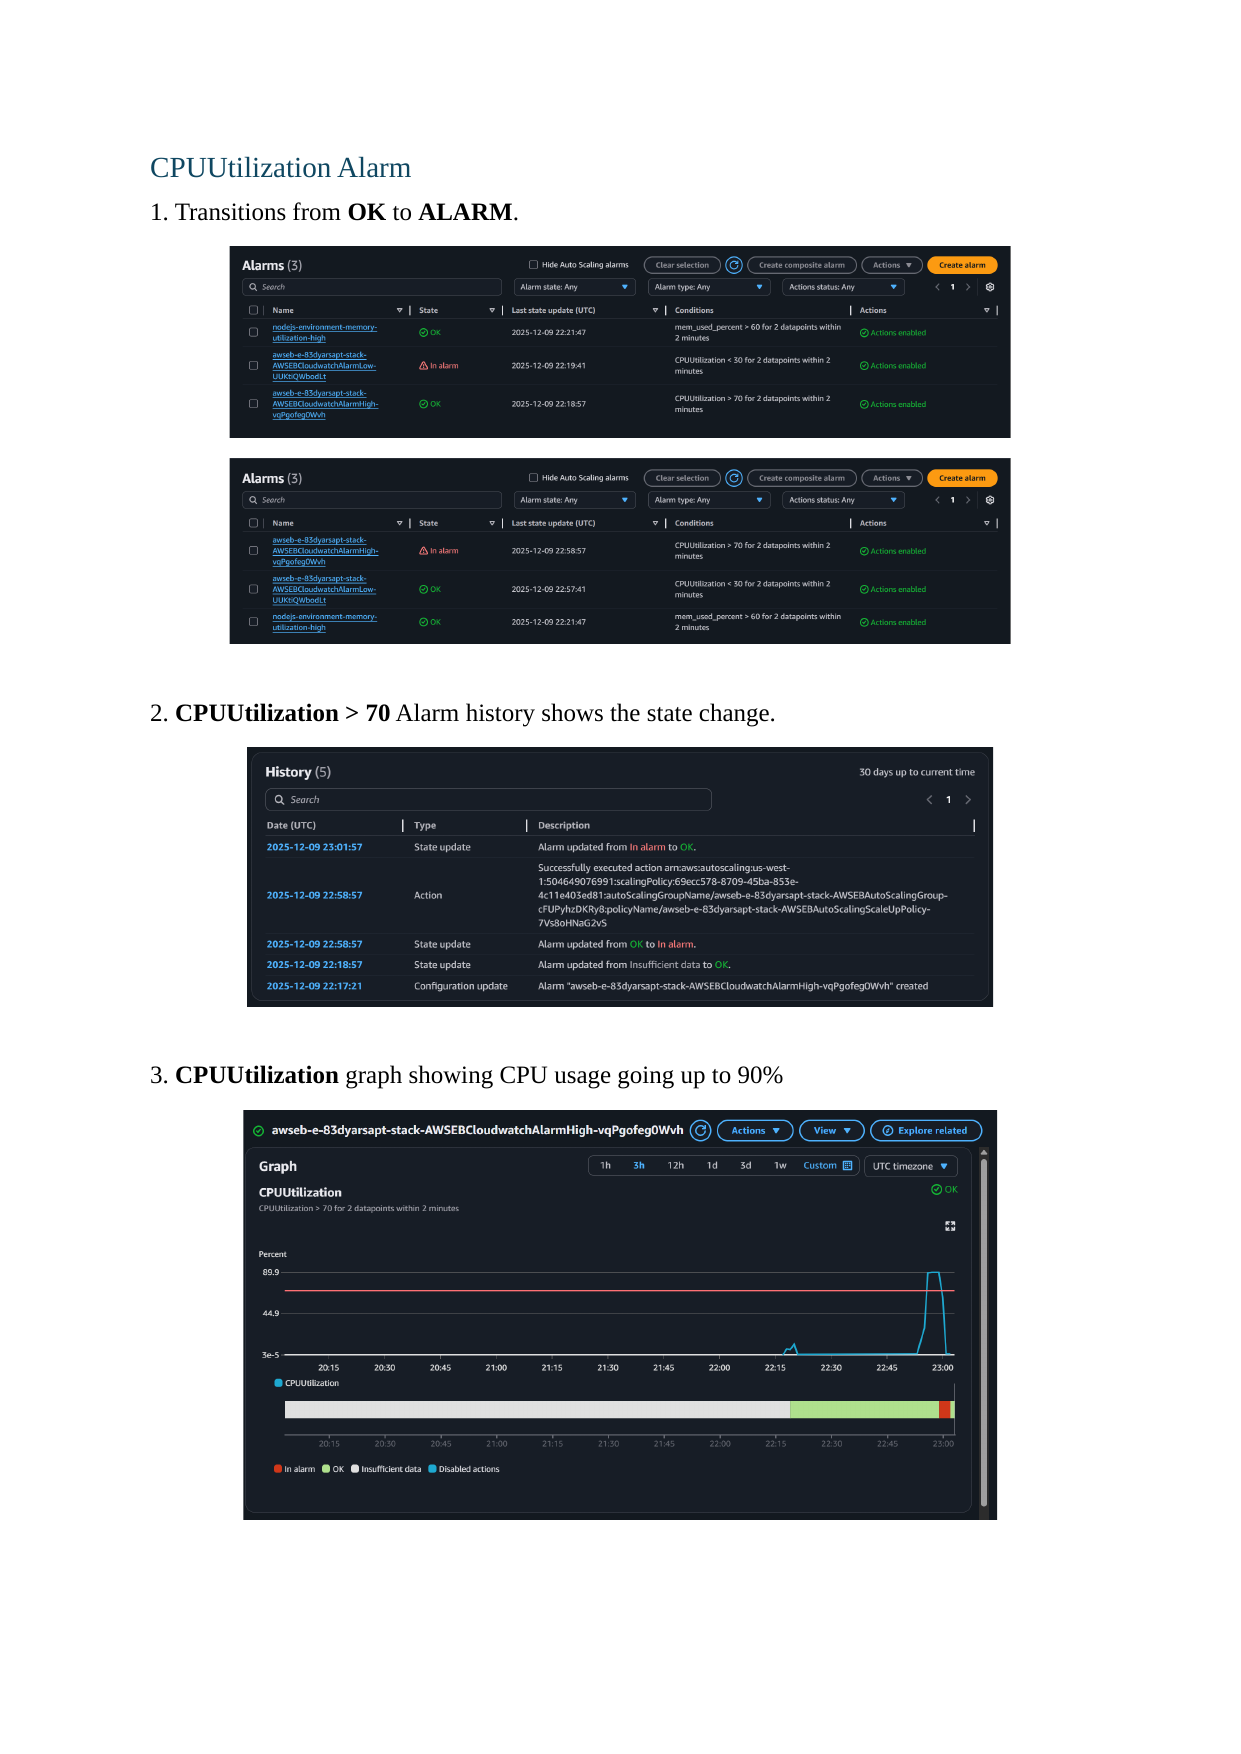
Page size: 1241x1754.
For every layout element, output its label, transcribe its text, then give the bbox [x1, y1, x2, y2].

picture [243, 1110, 998, 1520]
picture [229, 458, 1011, 644]
picture [229, 246, 1011, 438]
text 2. CPUUtilization > 70 Alarm history shows the state change. [150, 698, 1090, 727]
text 1. Transitions from OK to ALARM. [150, 197, 1090, 226]
text 3. CPUUtilization graph showing CPU usage going up to 90% [150, 1061, 1090, 1089]
subtitle CPUUtilization Alarm [150, 150, 1090, 183]
picture [247, 747, 994, 1007]
